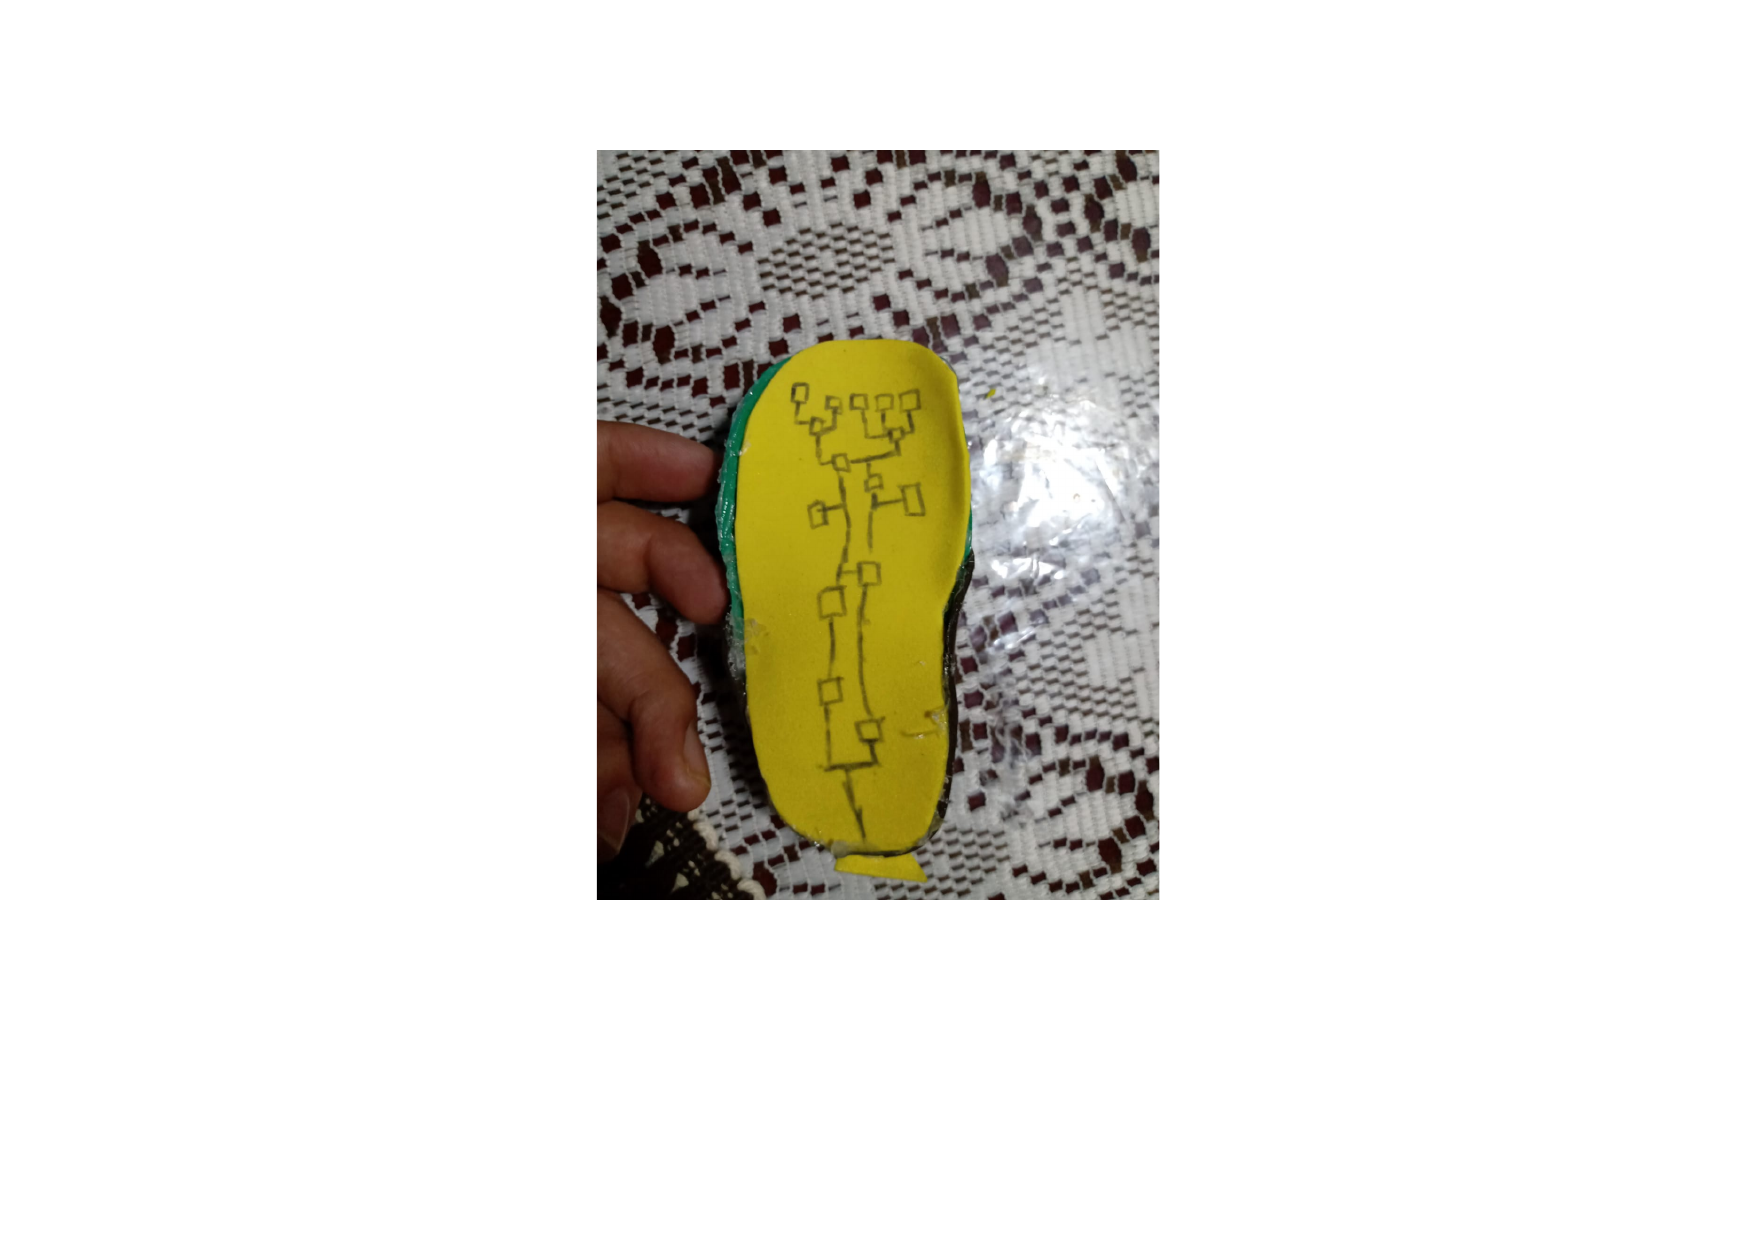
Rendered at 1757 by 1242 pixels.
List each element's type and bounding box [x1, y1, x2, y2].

picture [596, 150, 1160, 900]
